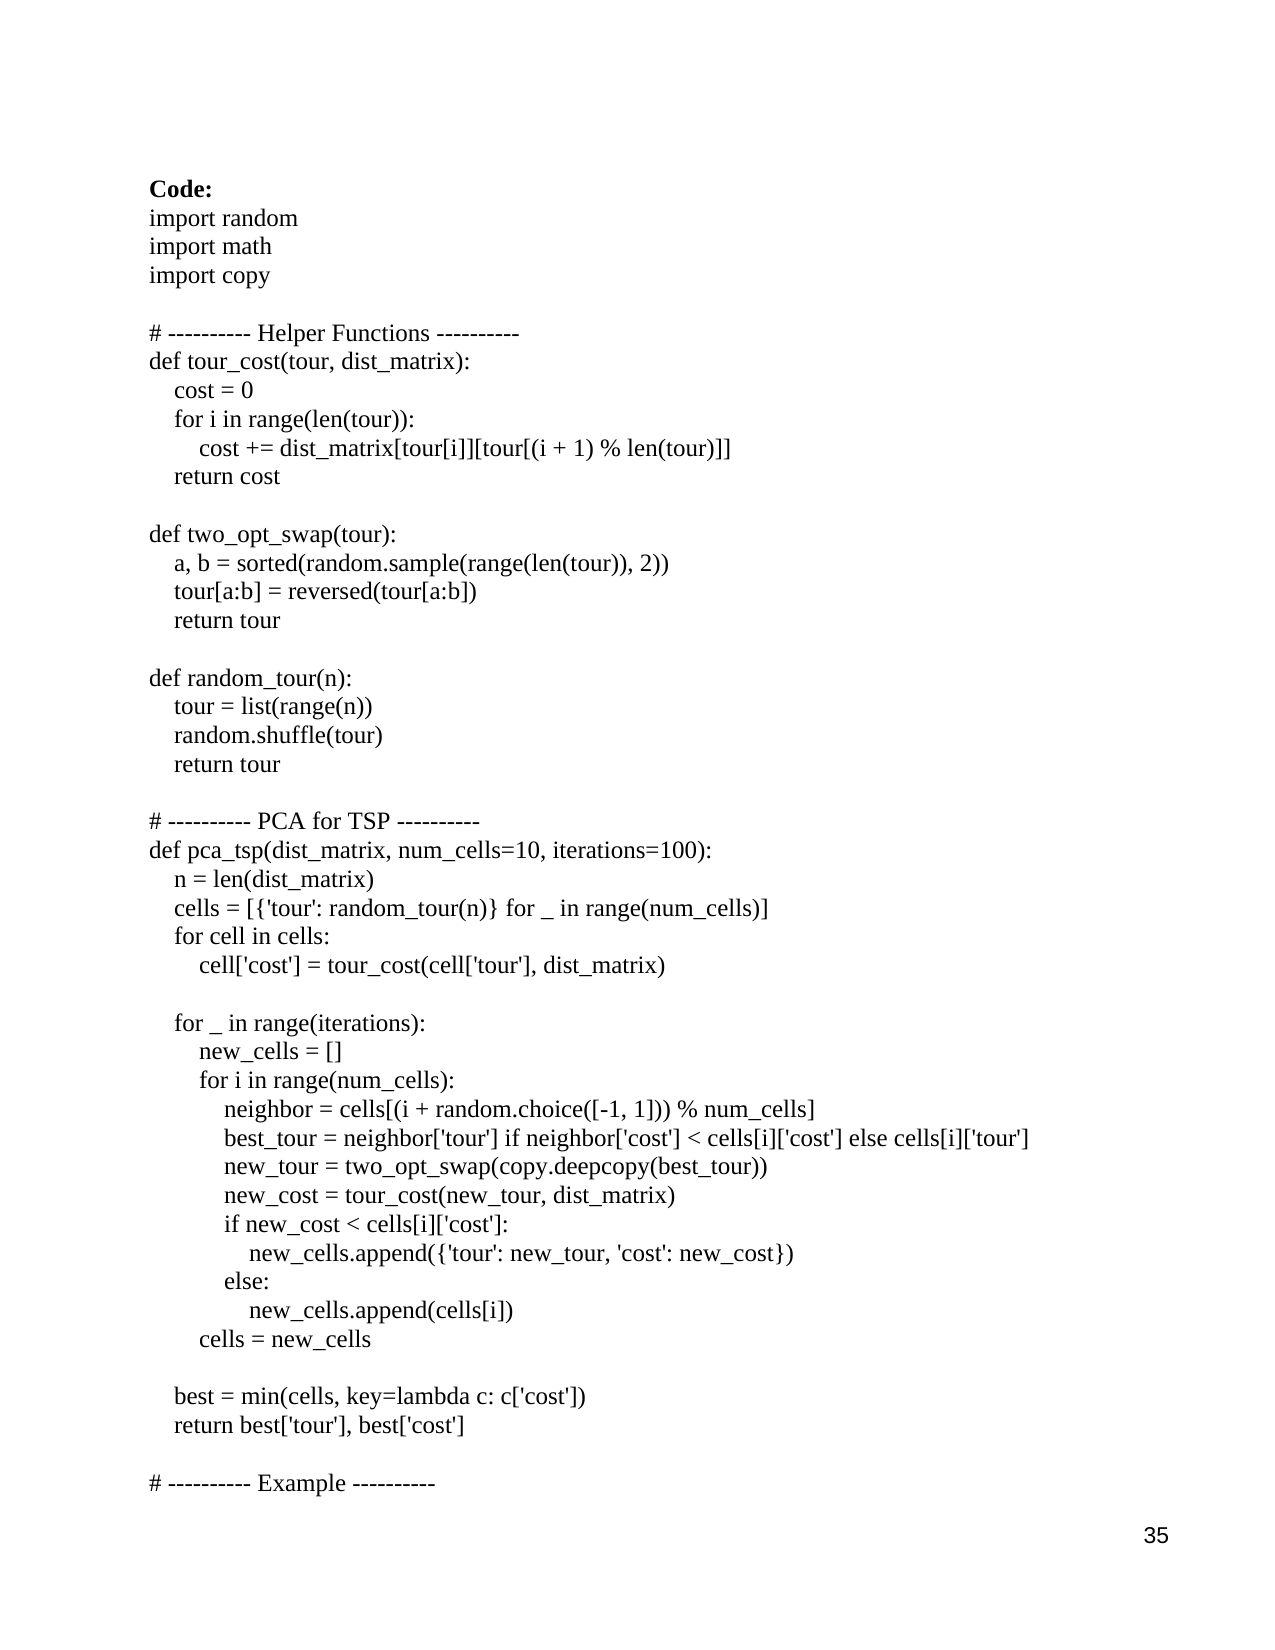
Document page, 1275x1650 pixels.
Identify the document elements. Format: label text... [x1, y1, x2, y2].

text import random [149, 203, 1169, 231]
text tour[a:b] = reversed(tour[a:b]) [149, 576, 1169, 605]
text cell['cost'] = tour_cost(cell['tour'], dist_matrix) [149, 950, 1169, 979]
text for i in range(num_cells): [149, 1065, 1169, 1094]
text new_tour = two_opt_swap(copy.deepcopy(best_tour)) [149, 1151, 1169, 1180]
text new_cost = tour_cost(new_tour, dist_matrix) [149, 1180, 1169, 1209]
text if new_cost < cells[i]['cost']: [149, 1209, 1169, 1238]
text a, b = sorted(random.sample(range(len(tour)), 2)) [149, 548, 1169, 576]
text def two_opt_swap(tour): [149, 519, 1169, 548]
text # ---------- PCA for TSP ---------- [149, 806, 1169, 835]
text return best['tour'], best['cost'] [149, 1410, 1169, 1439]
text neighbor = cells[(i + random.choice([-1, 1])) % num_cells] [149, 1094, 1169, 1123]
text # ---------- Helper Functions ---------- [149, 318, 1169, 346]
text random.shuffle(tour) [149, 720, 1169, 749]
text cost = 0 [149, 375, 1169, 404]
text best_tour = neighbor['tour'] if neighbor['cost'] < cells[i]['cost'] else cells[i]['tour'] [149, 1123, 1169, 1151]
text best = min(cells, key=lambda c: c['cost']) [149, 1381, 1169, 1410]
text def pca_tsp(dist_matrix, num_cells=10, iterations=100): [149, 835, 1169, 864]
text for cell in cells: [149, 921, 1169, 950]
text for i in range(len(tour)): [149, 404, 1169, 433]
text return tour [149, 749, 1169, 778]
text Code: [149, 174, 1169, 203]
text new_cells = [] [149, 1036, 1169, 1065]
text cells = [{'tour': random_tour(n)} for _ in range(num_cells)] [149, 893, 1169, 921]
text return cost [149, 461, 1169, 490]
text # ---------- Example ---------- [149, 1468, 1169, 1496]
text n = len(dist_matrix) [149, 864, 1169, 893]
text for _ in range(iterations): [149, 1008, 1169, 1036]
text cost += dist_matrix[tour[i]][tour[(i + 1) % len(tour)]] [149, 433, 1169, 461]
text def tour_cost(tour, dist_matrix): [149, 346, 1169, 375]
text cells = new_cells [149, 1324, 1169, 1353]
text import copy [149, 260, 1169, 289]
text new_cells.append({'tour': new_tour, 'cost': new_cost}) [149, 1238, 1169, 1266]
text import math [149, 231, 1169, 260]
text return tour [149, 605, 1169, 634]
text else: [149, 1266, 1169, 1295]
text tour = list(range(n)) [149, 691, 1169, 720]
text new_cells.append(cells[i]) [149, 1295, 1169, 1324]
text def random_tour(n): [149, 663, 1169, 691]
